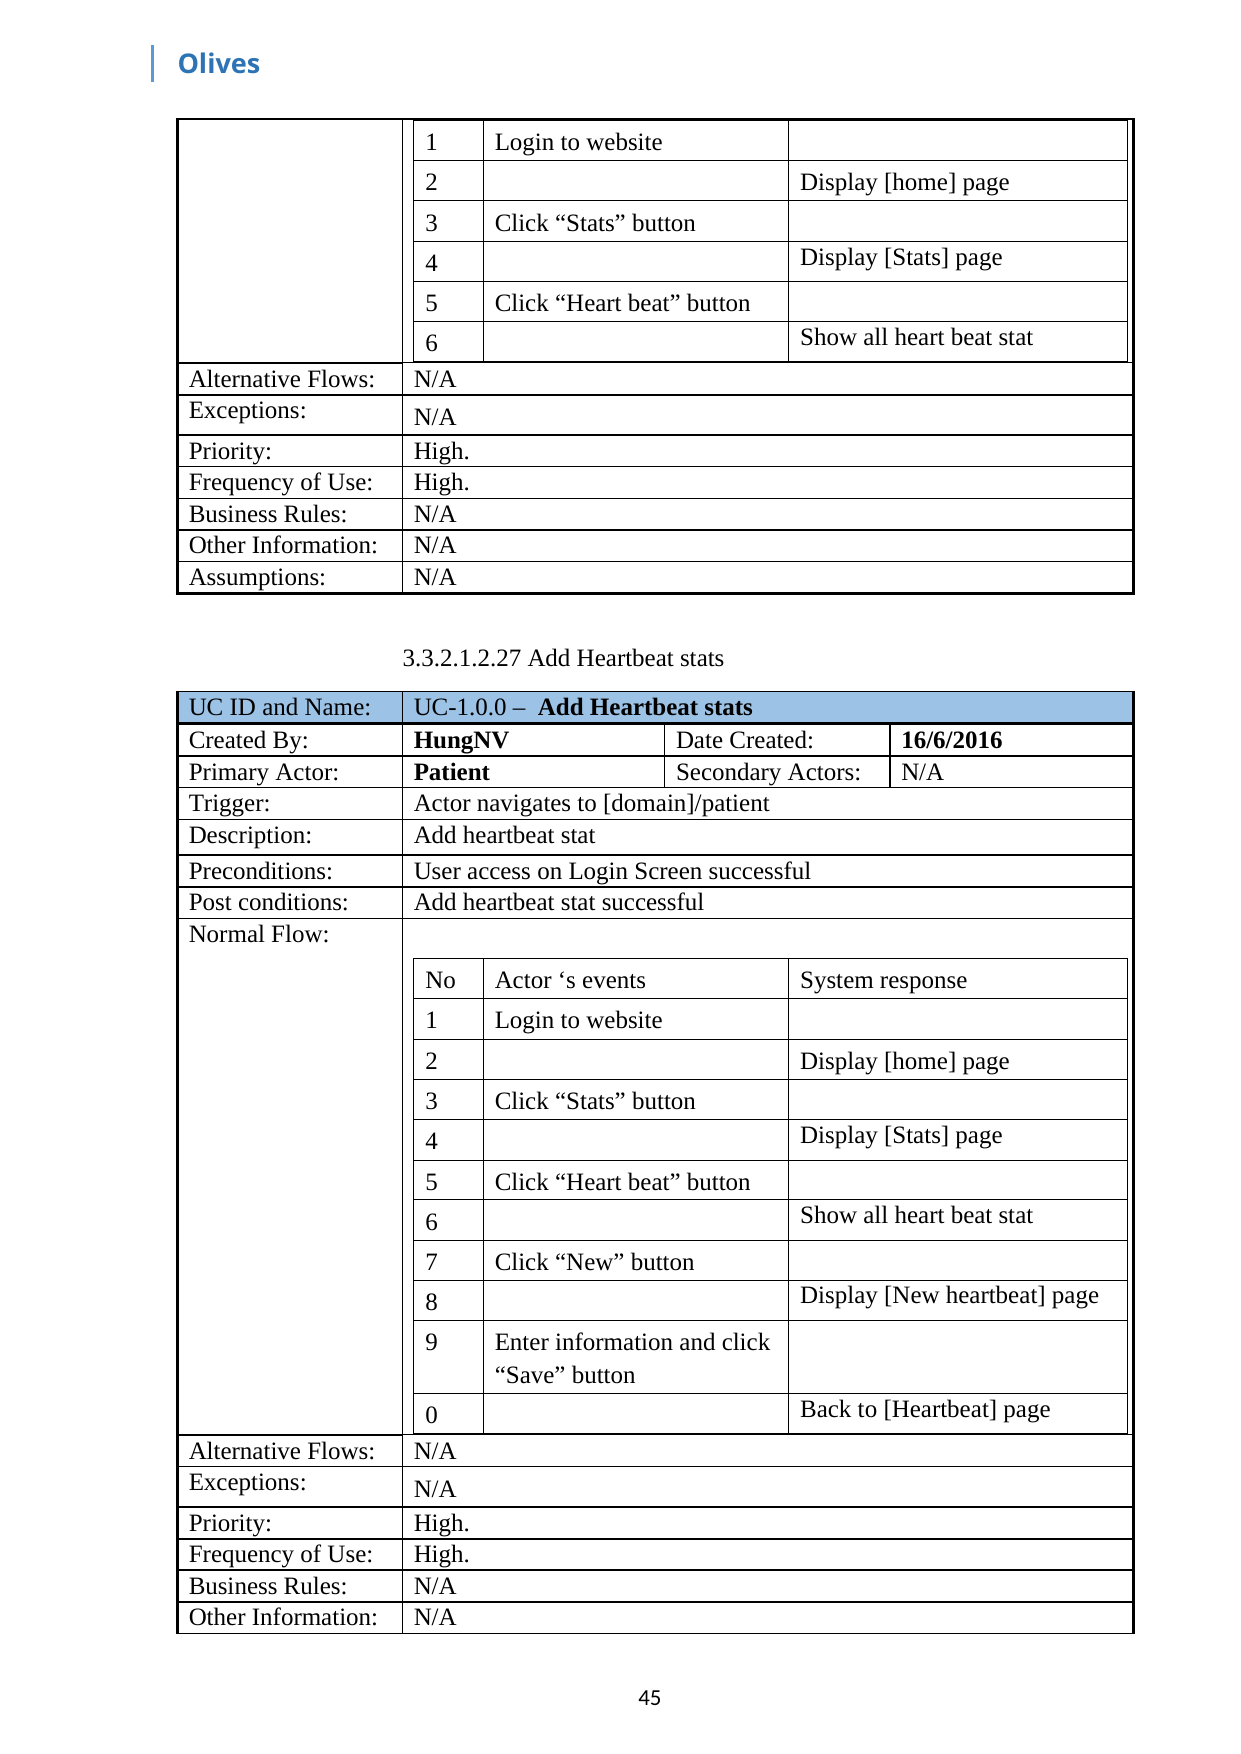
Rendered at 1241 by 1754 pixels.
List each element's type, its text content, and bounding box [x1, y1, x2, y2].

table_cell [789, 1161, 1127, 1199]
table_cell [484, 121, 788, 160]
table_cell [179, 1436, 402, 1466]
text 3.3.2.1.2.27 Add Heartbeat stats [327, 643, 1122, 672]
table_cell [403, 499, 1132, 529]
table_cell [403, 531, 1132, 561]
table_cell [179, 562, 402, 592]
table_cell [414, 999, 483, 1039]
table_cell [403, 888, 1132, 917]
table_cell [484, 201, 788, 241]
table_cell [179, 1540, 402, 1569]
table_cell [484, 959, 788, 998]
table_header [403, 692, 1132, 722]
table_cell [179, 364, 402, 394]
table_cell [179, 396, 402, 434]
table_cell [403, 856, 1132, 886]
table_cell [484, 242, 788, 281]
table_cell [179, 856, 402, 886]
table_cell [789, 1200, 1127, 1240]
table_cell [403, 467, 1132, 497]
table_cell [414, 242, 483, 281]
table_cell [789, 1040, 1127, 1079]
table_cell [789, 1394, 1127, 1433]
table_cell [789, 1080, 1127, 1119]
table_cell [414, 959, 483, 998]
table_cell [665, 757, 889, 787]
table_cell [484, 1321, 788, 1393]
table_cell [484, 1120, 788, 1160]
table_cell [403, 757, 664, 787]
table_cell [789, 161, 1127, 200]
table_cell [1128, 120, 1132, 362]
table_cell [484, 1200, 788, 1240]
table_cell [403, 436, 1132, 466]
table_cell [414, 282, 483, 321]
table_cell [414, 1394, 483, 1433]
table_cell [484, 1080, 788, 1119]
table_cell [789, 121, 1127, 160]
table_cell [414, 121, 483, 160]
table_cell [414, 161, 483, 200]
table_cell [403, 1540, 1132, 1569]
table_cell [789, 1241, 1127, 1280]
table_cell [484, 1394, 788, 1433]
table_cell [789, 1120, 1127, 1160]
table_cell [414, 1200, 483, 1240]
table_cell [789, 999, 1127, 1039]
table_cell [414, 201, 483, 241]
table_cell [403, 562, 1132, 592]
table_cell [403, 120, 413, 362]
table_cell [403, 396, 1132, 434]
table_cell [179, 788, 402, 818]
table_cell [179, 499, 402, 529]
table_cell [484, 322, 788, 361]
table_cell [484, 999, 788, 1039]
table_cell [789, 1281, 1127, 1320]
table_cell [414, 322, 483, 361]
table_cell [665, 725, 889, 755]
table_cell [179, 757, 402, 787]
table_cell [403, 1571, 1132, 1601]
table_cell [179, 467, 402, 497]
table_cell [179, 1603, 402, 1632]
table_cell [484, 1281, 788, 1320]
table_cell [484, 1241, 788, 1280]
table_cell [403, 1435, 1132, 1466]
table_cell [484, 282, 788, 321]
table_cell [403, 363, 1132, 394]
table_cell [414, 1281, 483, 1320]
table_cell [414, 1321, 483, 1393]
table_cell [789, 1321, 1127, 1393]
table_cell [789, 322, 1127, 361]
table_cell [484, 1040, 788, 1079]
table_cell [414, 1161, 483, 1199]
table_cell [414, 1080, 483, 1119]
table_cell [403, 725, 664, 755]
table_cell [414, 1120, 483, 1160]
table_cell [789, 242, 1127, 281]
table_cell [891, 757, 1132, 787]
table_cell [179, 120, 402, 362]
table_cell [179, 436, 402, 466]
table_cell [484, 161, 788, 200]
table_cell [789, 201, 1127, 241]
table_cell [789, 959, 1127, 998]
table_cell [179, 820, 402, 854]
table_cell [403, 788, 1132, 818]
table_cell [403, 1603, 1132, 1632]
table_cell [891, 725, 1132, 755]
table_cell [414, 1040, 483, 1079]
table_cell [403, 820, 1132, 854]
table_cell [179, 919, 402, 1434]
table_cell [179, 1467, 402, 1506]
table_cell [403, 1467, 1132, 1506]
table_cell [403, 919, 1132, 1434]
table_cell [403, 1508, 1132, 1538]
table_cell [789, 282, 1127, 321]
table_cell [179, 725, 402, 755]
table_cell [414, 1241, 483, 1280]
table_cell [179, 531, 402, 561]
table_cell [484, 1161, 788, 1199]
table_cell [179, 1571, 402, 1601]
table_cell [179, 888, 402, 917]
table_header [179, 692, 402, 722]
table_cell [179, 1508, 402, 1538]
